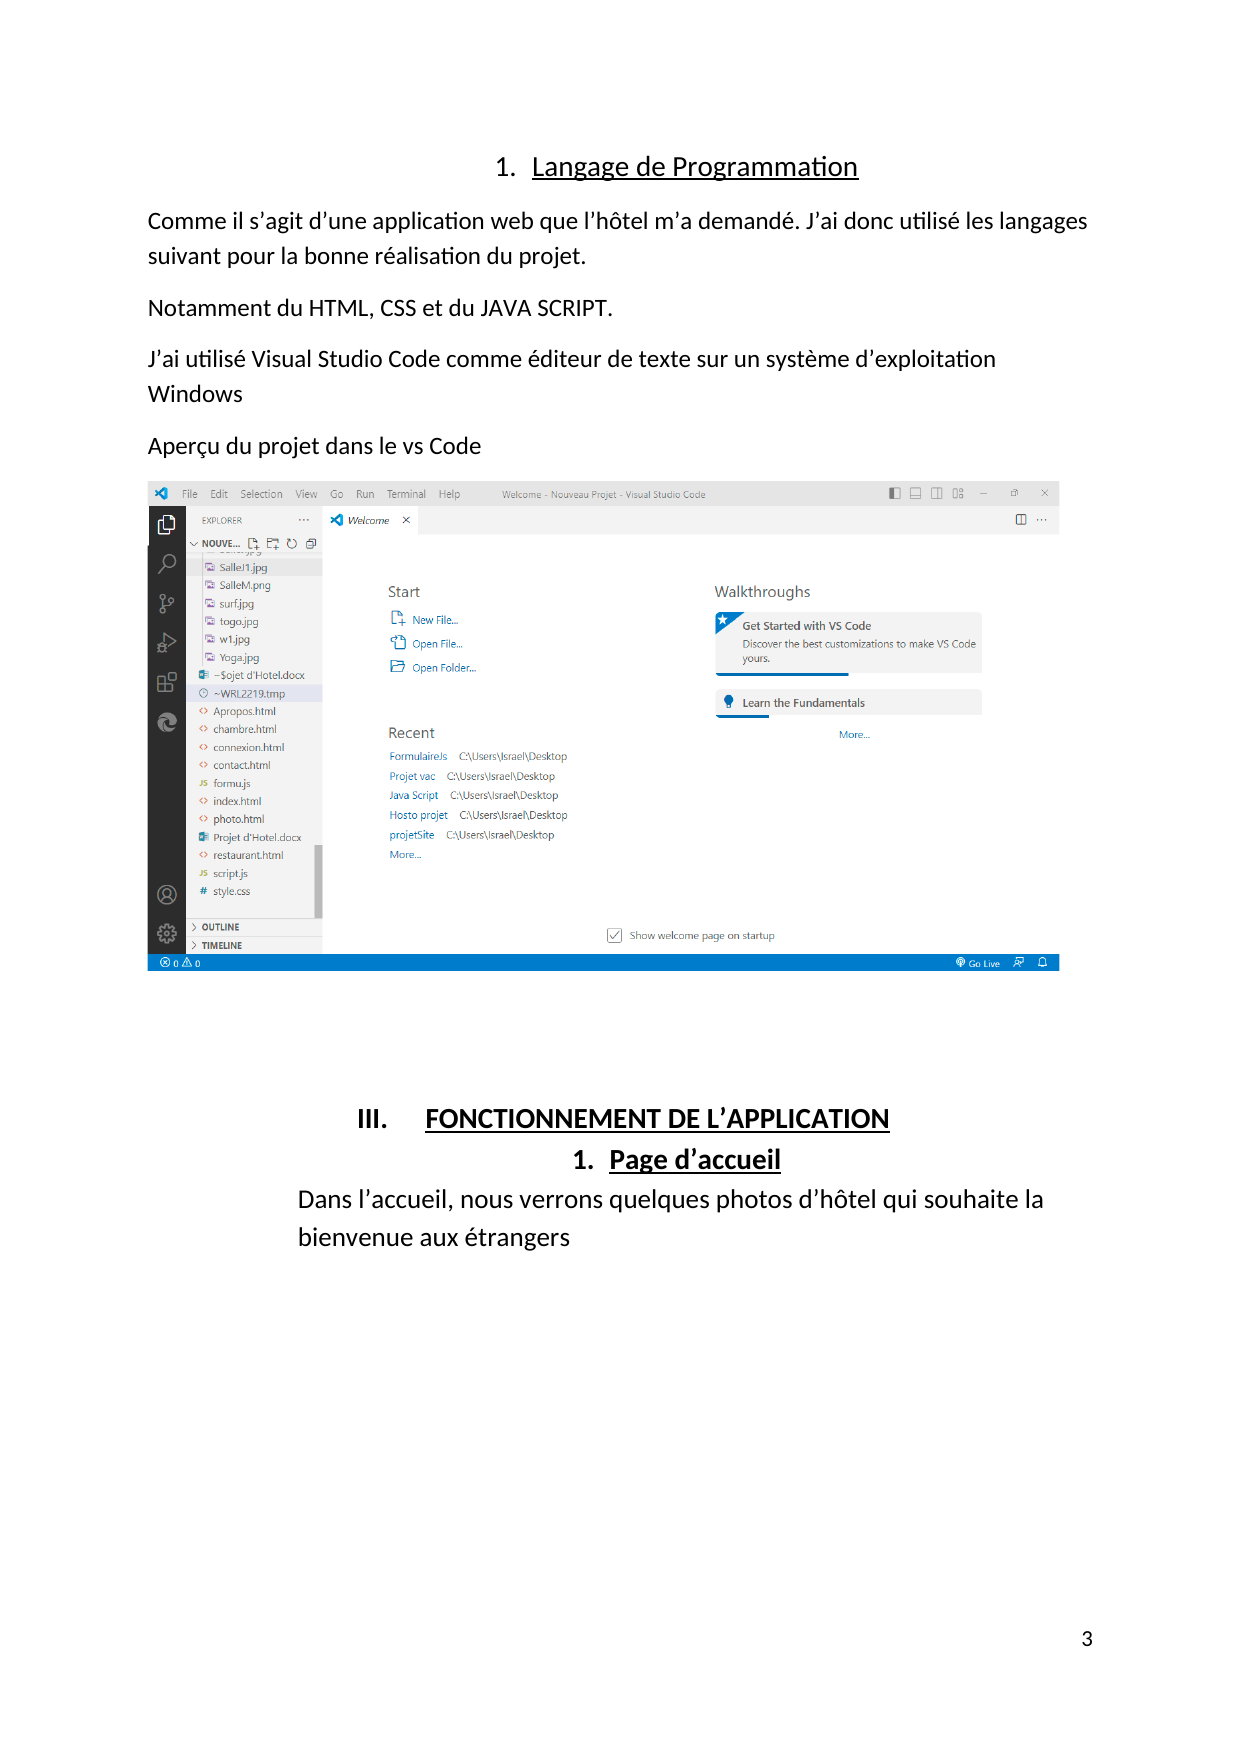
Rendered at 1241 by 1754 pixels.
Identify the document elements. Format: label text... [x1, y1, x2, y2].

list Dans l’accueil, nous verrons quelques photos d’hôtel qui souhaite la bienvenue aux étrangers [298, 1182, 1093, 1253]
text Notamment du HTML, CSS et du JAVA SCRIPT. [148, 292, 1093, 322]
list FONCTIONNEMENT DE L’APPLICATION [185, 1100, 1093, 1136]
list Langage de Programmation [260, 148, 1093, 183]
text J’ai utilisé Visual Studio Code comme éditeur de texte sur un système d’exploitation Windows [148, 343, 1093, 409]
text Aperçu du projet dans le vs Code [148, 430, 1093, 461]
picture [147, 481, 1060, 971]
list Page d’accueil [260, 1141, 1093, 1177]
text Comme il s’agit d’une application web que l’hôtel m’a demandé. J’ai donc utilisé les langages suivant pour la bonne réalisation du projet. [148, 205, 1093, 271]
